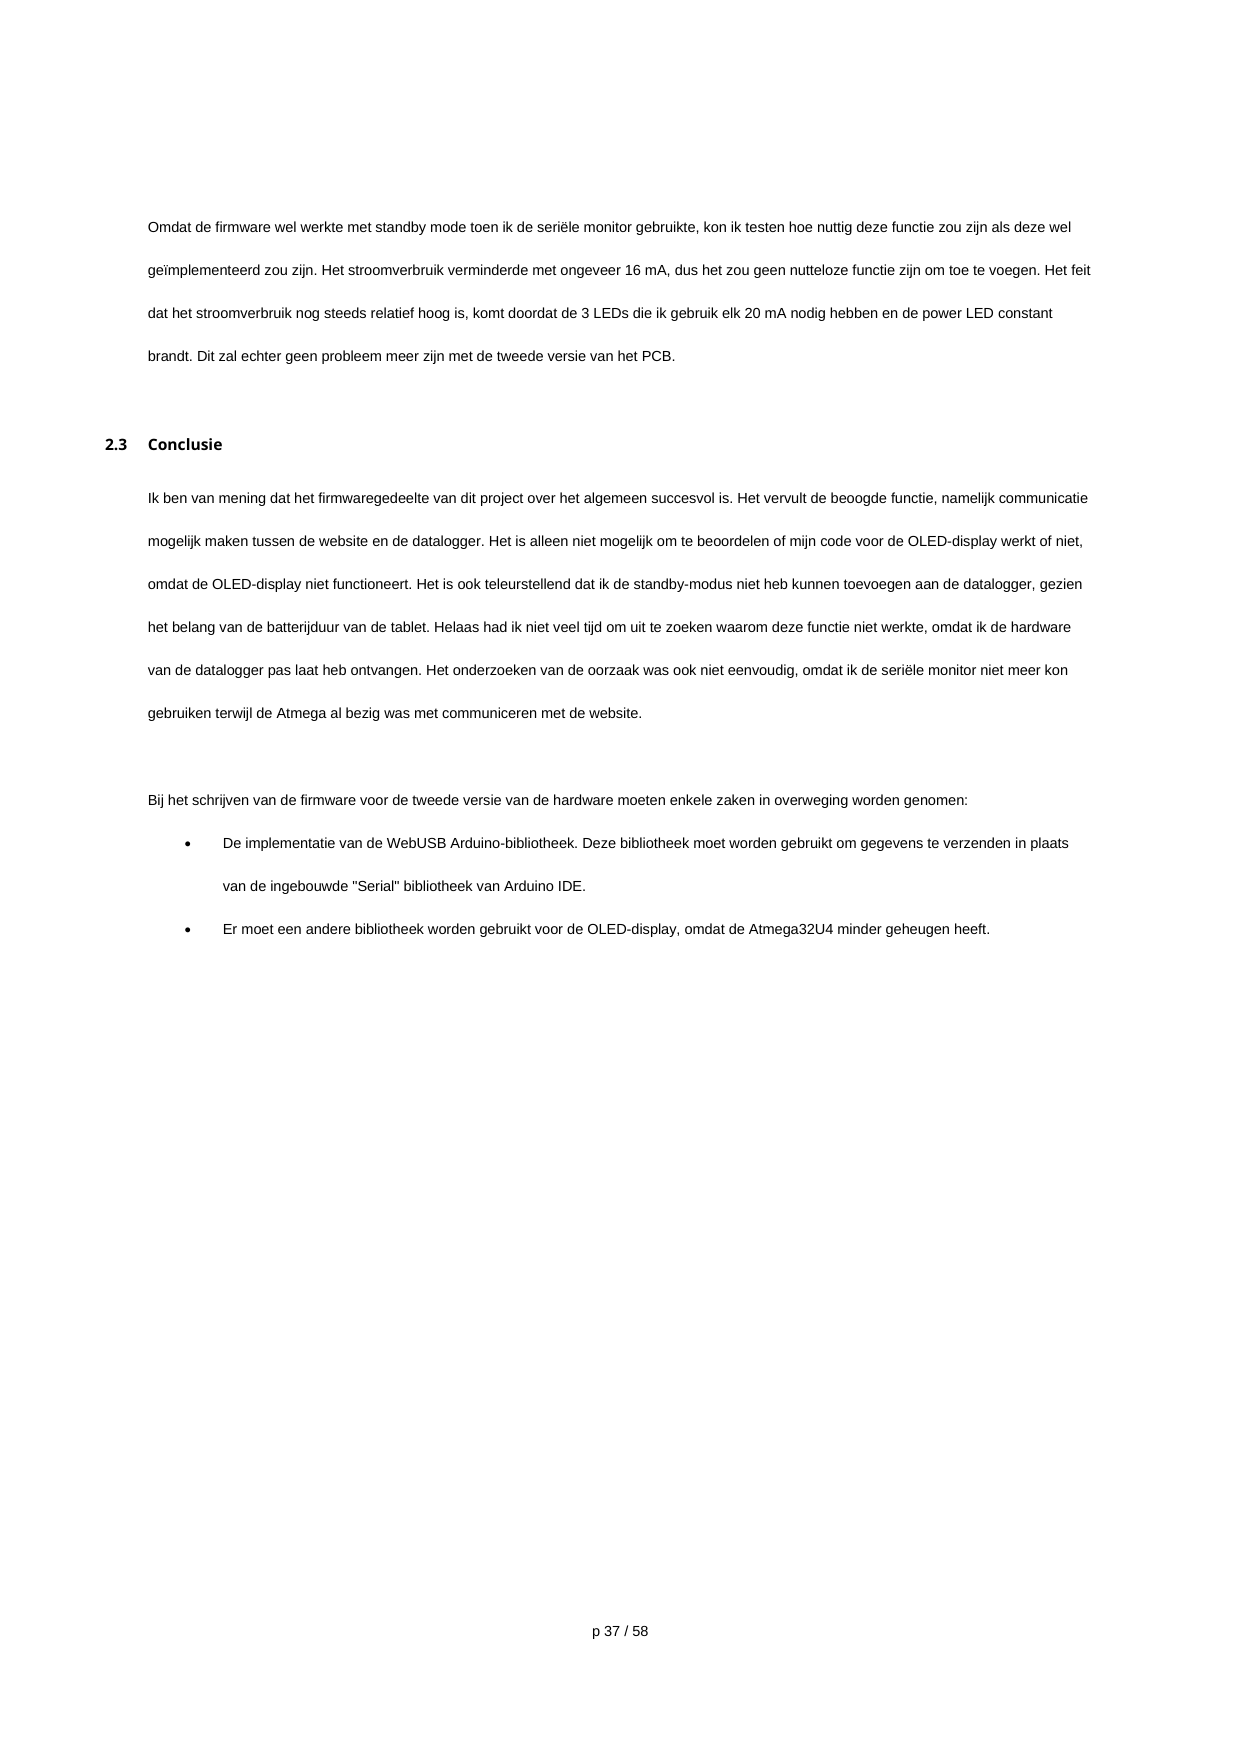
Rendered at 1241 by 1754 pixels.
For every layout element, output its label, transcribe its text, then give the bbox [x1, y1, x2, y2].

text Ik ben van mening dat het firmwaregedeelte van dit project over het algemeen succesvol is. Het vervult de beoogde functie, namelijk communicatie mogelijk maken tussen de website en de datalogger. Het is alleen niet mogelijk om te beoordelen of mijn code voor de OLED-display werkt of niet, omdat de OLED-display niet functioneert. Het is ook teleurstellend dat ik de standby-modus niet heb kunnen toevoegen aan de datalogger, gezien het belang van de batterijduur van de tablet. Helaas had ik niet veel tijd om uit te zoeken waarom deze functie niet werkte, omdat ik de hardware van de datalogger pas laat heb ontvangen. Het onderzoeken van de oorzaak was ook niet eenvoudig, omdat ik de seriële monitor niet meer kon gebruiken terwijl de Atmega al bezig was met communiceren met de website. [148, 489, 1092, 734]
list Er moet een andere bibliotheek worden gebruikt voor de OLED-display, omdat de Atmega32U4 minder geheugen heeft. [185, 921, 1092, 950]
text Omdat de firmware wel werkte met standby mode toen ik de seriële monitor gebruikte, kon ik testen hoe nuttig deze functie zou zijn als deze wel geïmplementeerd zou zijn. Het stroomverbruik verminderde met ongeveer 16 mA, dus het zou geen nutteloze functie zijn om toe te voegen. Het feit dat het stroomverbruik nog steeds relatief hoog is, komt doordat de 3 LEDs die ik gebruik elk 20 mA nodig hebben en de power LED constant brandt. Dit zal echter geen probleem meer zijn met de tweede versie van het PCB. [148, 218, 1092, 377]
subtitle Conclusie [127, 434, 1092, 471]
text Bij het schrijven van de firmware voor de tweede versie van de hardware moeten enkele zaken in overweging worden genomen: [148, 791, 1092, 820]
list De implementatie van de WebUSB Arduino-bibliotheek. Deze bibliotheek moet worden gebruikt om gegevens te verzenden in plaats van de ingebouwde "Serial" bibliotheek van Arduino IDE. [185, 834, 1092, 906]
